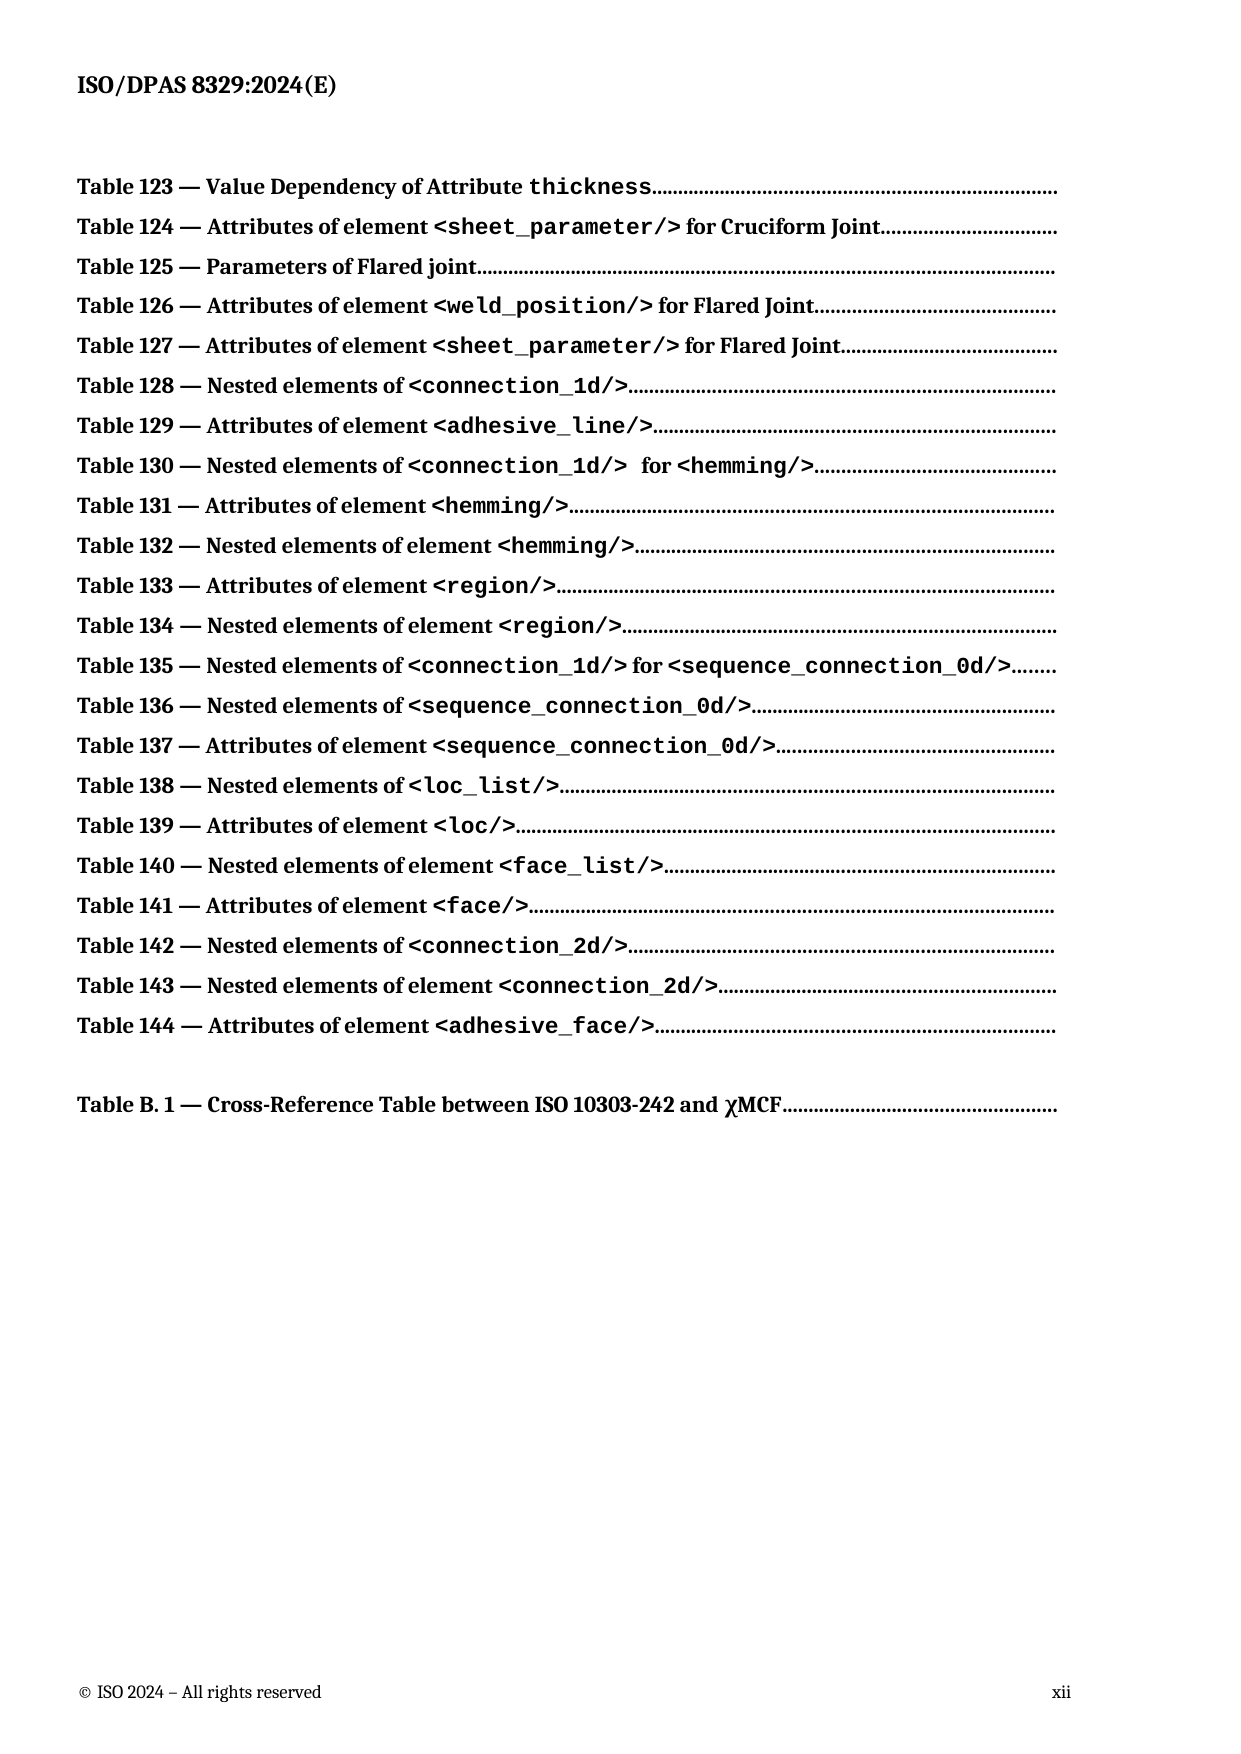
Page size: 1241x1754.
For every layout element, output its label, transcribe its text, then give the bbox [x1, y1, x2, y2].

text Table B. 1 — Cross-Reference Table between ISO 10303-242 and χMCF 153 [77, 1092, 1040, 1118]
text Table 139 — Attributes of element <loc/> 145 [77, 813, 1040, 840]
text Table 129 — Attributes of element <adhesive_line/> 136 [77, 413, 1040, 440]
text Table 124 — Attributes of element <sheet_parameter/> for Cruciform Joint 133 [77, 214, 1040, 241]
text Table 132 — Nested elements of element <hemming/> 140 [77, 533, 1040, 560]
text Table 131 — Attributes of element <hemming/> 140 [77, 493, 1040, 520]
text Table 125 — Parameters of Flared joint 134 [77, 254, 1040, 280]
text Table 128 — Nested elements of <connection_1d/> 136 [77, 373, 1040, 400]
text Table 136 — Nested elements of <sequence_connection_0d/> 144 [77, 693, 1040, 720]
text Table 123 — Value Dependency of Attribute thickness 131 [77, 174, 1040, 201]
text Table 134 — Nested elements of element <region/> 141 [77, 613, 1040, 640]
text Table 141 — Attributes of element <face/> 146 [77, 893, 1040, 920]
text Table 133 — Attributes of element <region/> 140 [77, 573, 1040, 600]
text Table 135 — Nested elements of <connection_1d/> for <sequence_connection_0d/> 144 [77, 653, 1040, 680]
text Table 138 — Nested elements of <loc_list/> 145 [77, 773, 1040, 800]
text Table 137 — Attributes of element <sequence_connection_0d/> 144 [77, 733, 1040, 760]
text Table 130 — Nested elements of <connection_1d/> for <hemming/> 139 [77, 453, 1040, 480]
text Table 126 — Attributes of element <weld_position/> for Flared Joint 134 [77, 293, 1040, 320]
text Table 144 — Attributes of element <adhesive_face/> 147 [77, 1013, 1040, 1040]
text Table 140 — Nested elements of element <face_list/> 146 [77, 853, 1040, 880]
text Table 143 — Nested elements of element <connection_2d/> 147 [77, 973, 1040, 1000]
text Table 127 — Attributes of element <sheet_parameter/> for Flared Joint 135 [77, 333, 1040, 360]
text Table 142 — Nested elements of <connection_2d/> 146 [77, 933, 1040, 960]
